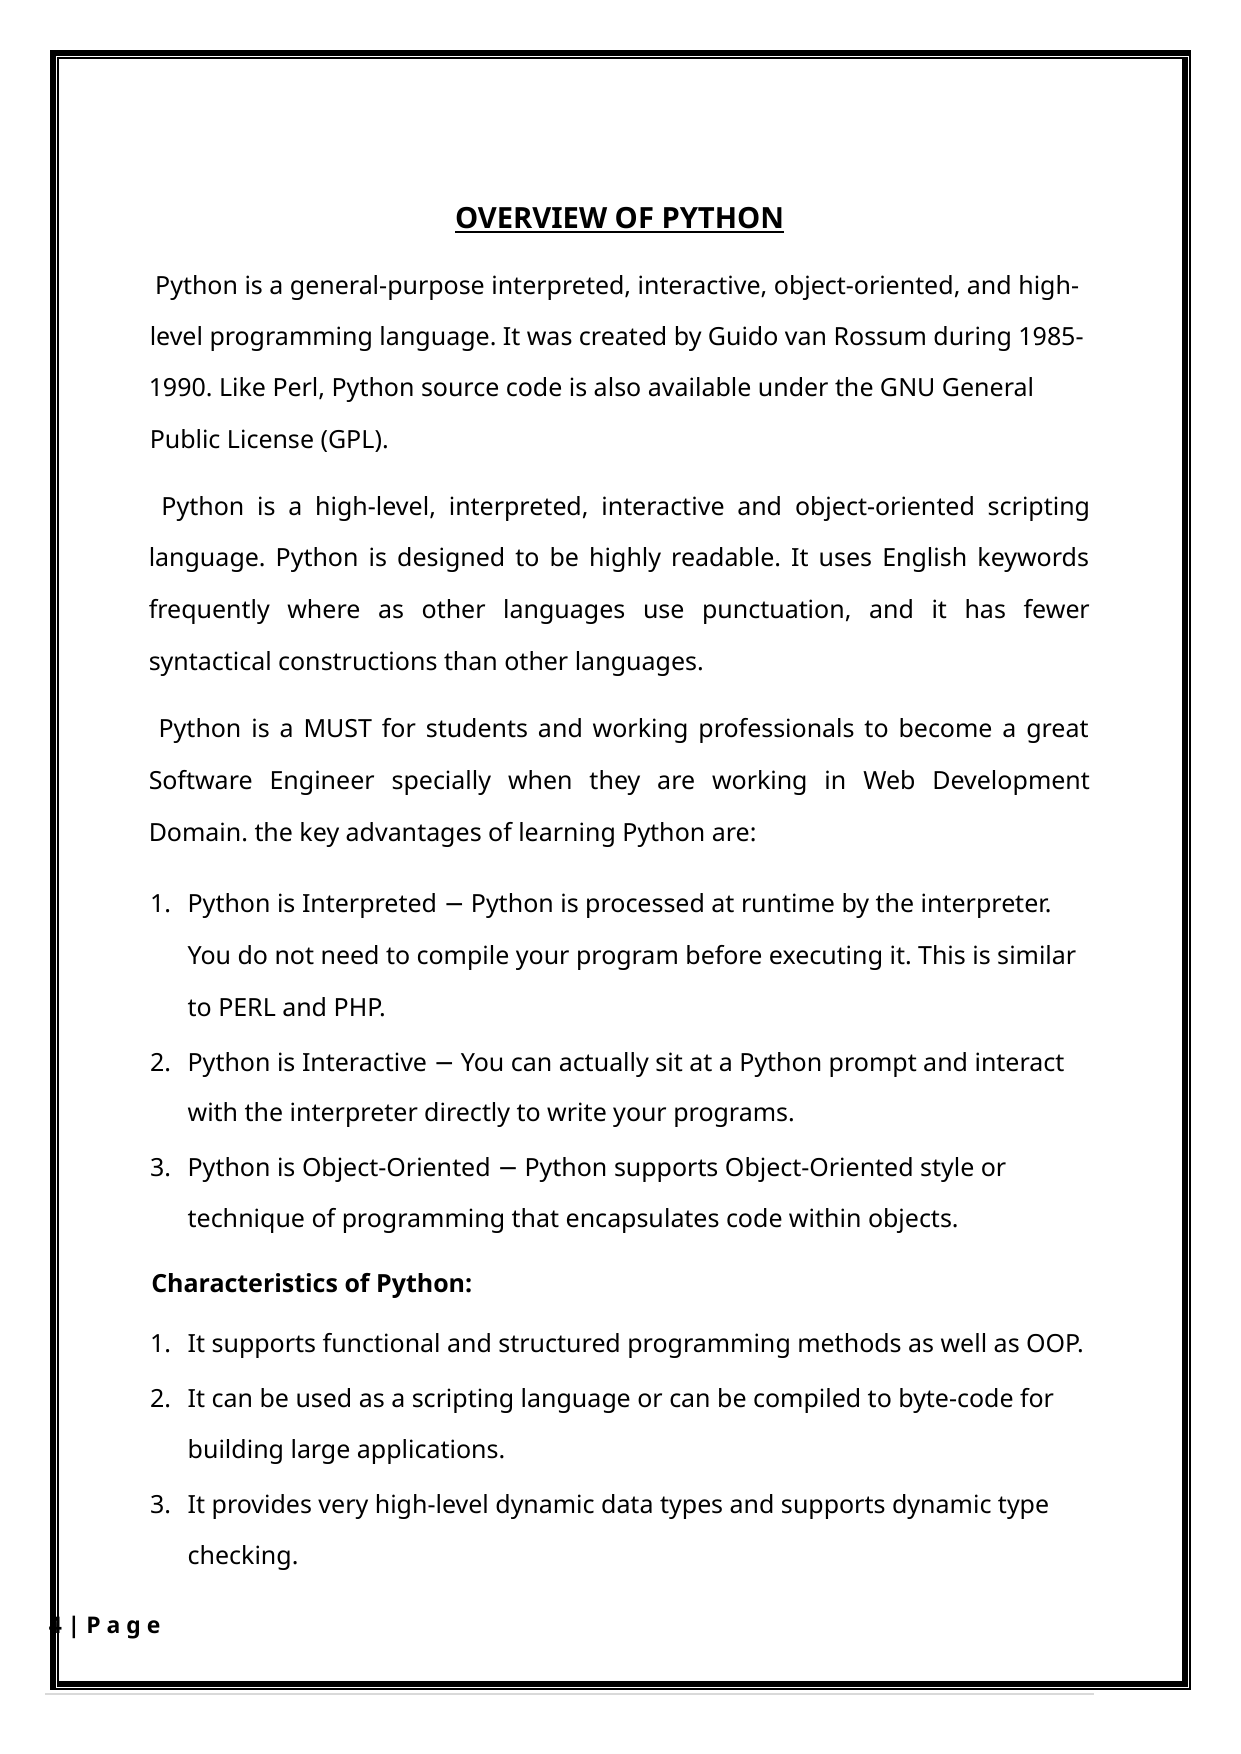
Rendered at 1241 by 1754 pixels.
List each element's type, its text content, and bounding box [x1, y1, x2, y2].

text Python is a MUST for students and working professionals to become a great Software Engineer specially when they are working in Web Development Domain. the key advantages of learning Python are: [148, 711, 1091, 848]
subtitle OVERVIEW OF PYTHON [150, 197, 1089, 237]
list Python is Interpreted − Python is processed at runtime by the interpreter. You do not need to compile your program before executing it. This is similar to PERL and PHP. [150, 886, 1091, 1023]
list It supports functional and structured programming methods as well as OOP. [150, 1326, 1091, 1360]
list It can be used as a scripting language or can be compiled to byte-code for building large applications. [150, 1381, 1091, 1466]
text Python is a general-purpose interpreted, interactive, object-oriented, and high-level programming language. It was created by Guido van Rossum during 1985- [148, 268, 1091, 353]
list Python is Interactive − You can actually sit at a Python prompt and interact with the interpreter directly to write your programs. [150, 1044, 1091, 1129]
list It provides very high-level dynamic data types and supports dynamic type checking. [150, 1487, 1091, 1572]
text Python is a high-level, interpreted, interactive and object-oriented scripting language. Python is designed to be highly readable. It uses English keywords frequently where as other languages use punctuation, and it has fewer syntactical constructions than other languages. [148, 488, 1091, 678]
list Python is Object-Oriented − Python supports Object-Oriented style or technique of programming that encapsulates code within objects. [150, 1149, 1091, 1235]
text 1990. Like Perl, Python source code is also available under the GNU General Public License (GPL). [148, 370, 1091, 456]
text Characteristics of Python: [151, 1266, 1091, 1300]
